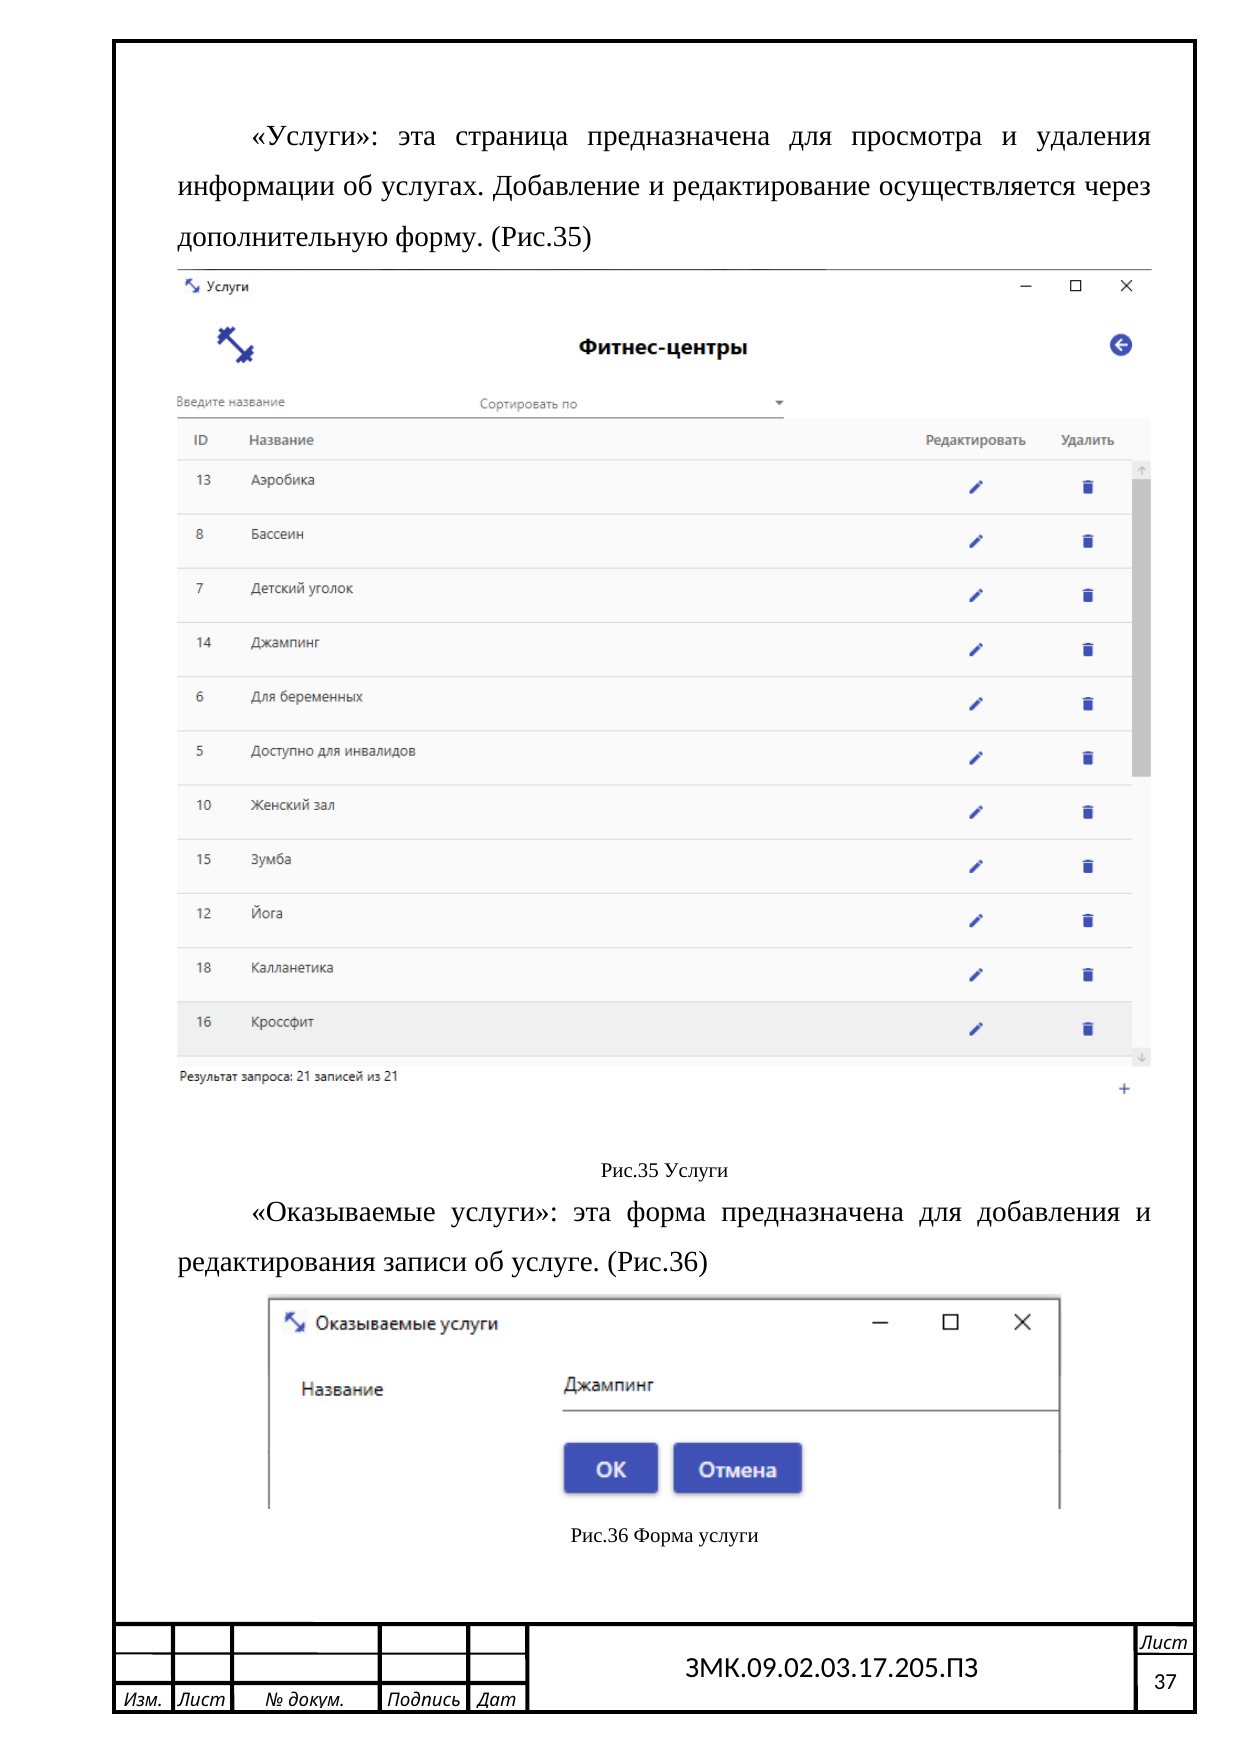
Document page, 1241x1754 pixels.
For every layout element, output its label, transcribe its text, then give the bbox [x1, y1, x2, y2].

text Рис.36 Форма услуги [177, 1523, 1152, 1547]
picture [177, 269, 1152, 1144]
picture [267, 1294, 1062, 1509]
text «Оказываемые услуги»: эта форма предназначена для добавления и редактирования записи об услуге. (Рис.36) [177, 1194, 1152, 1278]
text Рис.35 Услуги [177, 1158, 1152, 1182]
text «Услуги»: эта страница предназначена для просмотра и удаления информации об услугах. Добавление и редактирование осуществляется через дополнительную форму. (Рис.35) [177, 118, 1152, 252]
